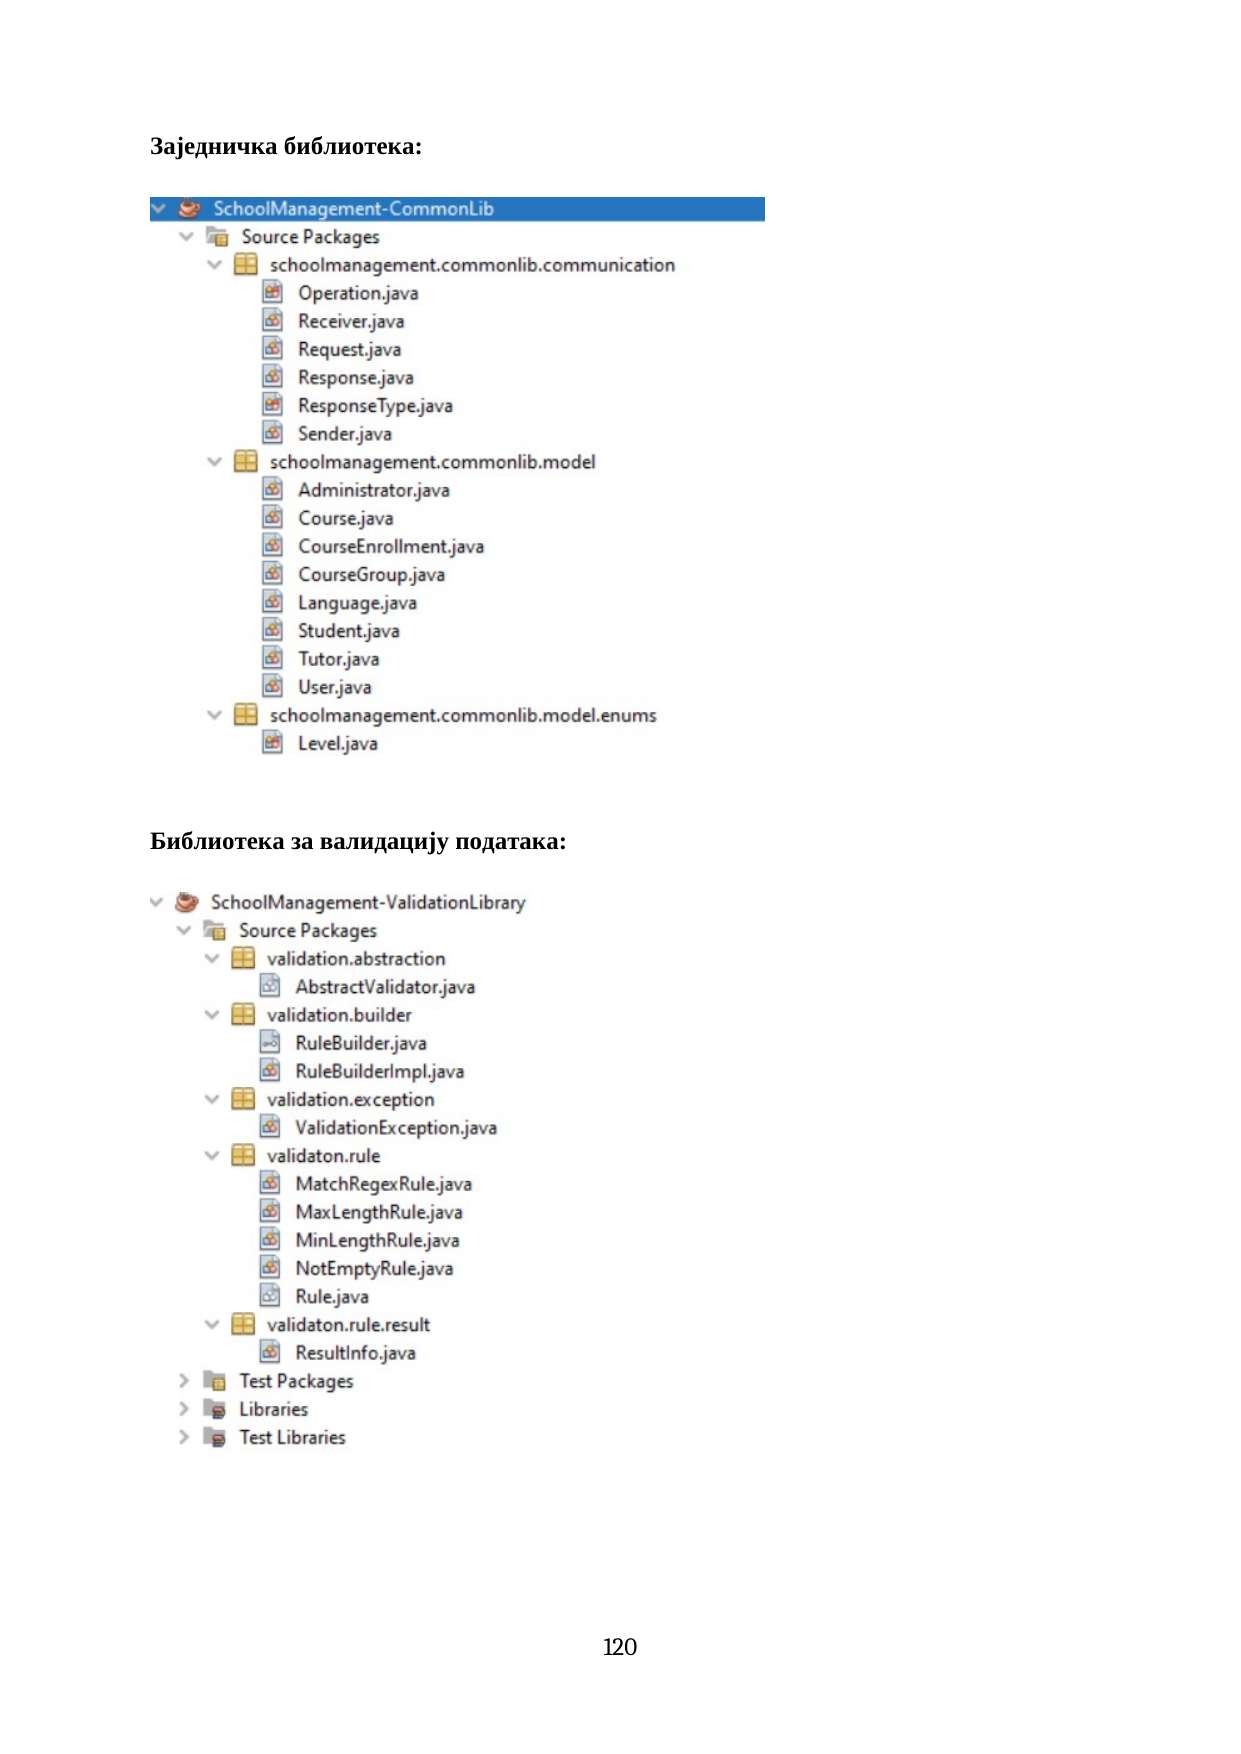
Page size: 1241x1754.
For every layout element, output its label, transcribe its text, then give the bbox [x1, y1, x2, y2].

text Библиотека за валидацију података: [150, 826, 1090, 855]
picture [150, 197, 765, 756]
text Заједничка библиотека: [150, 131, 1090, 160]
picture [150, 892, 763, 1465]
